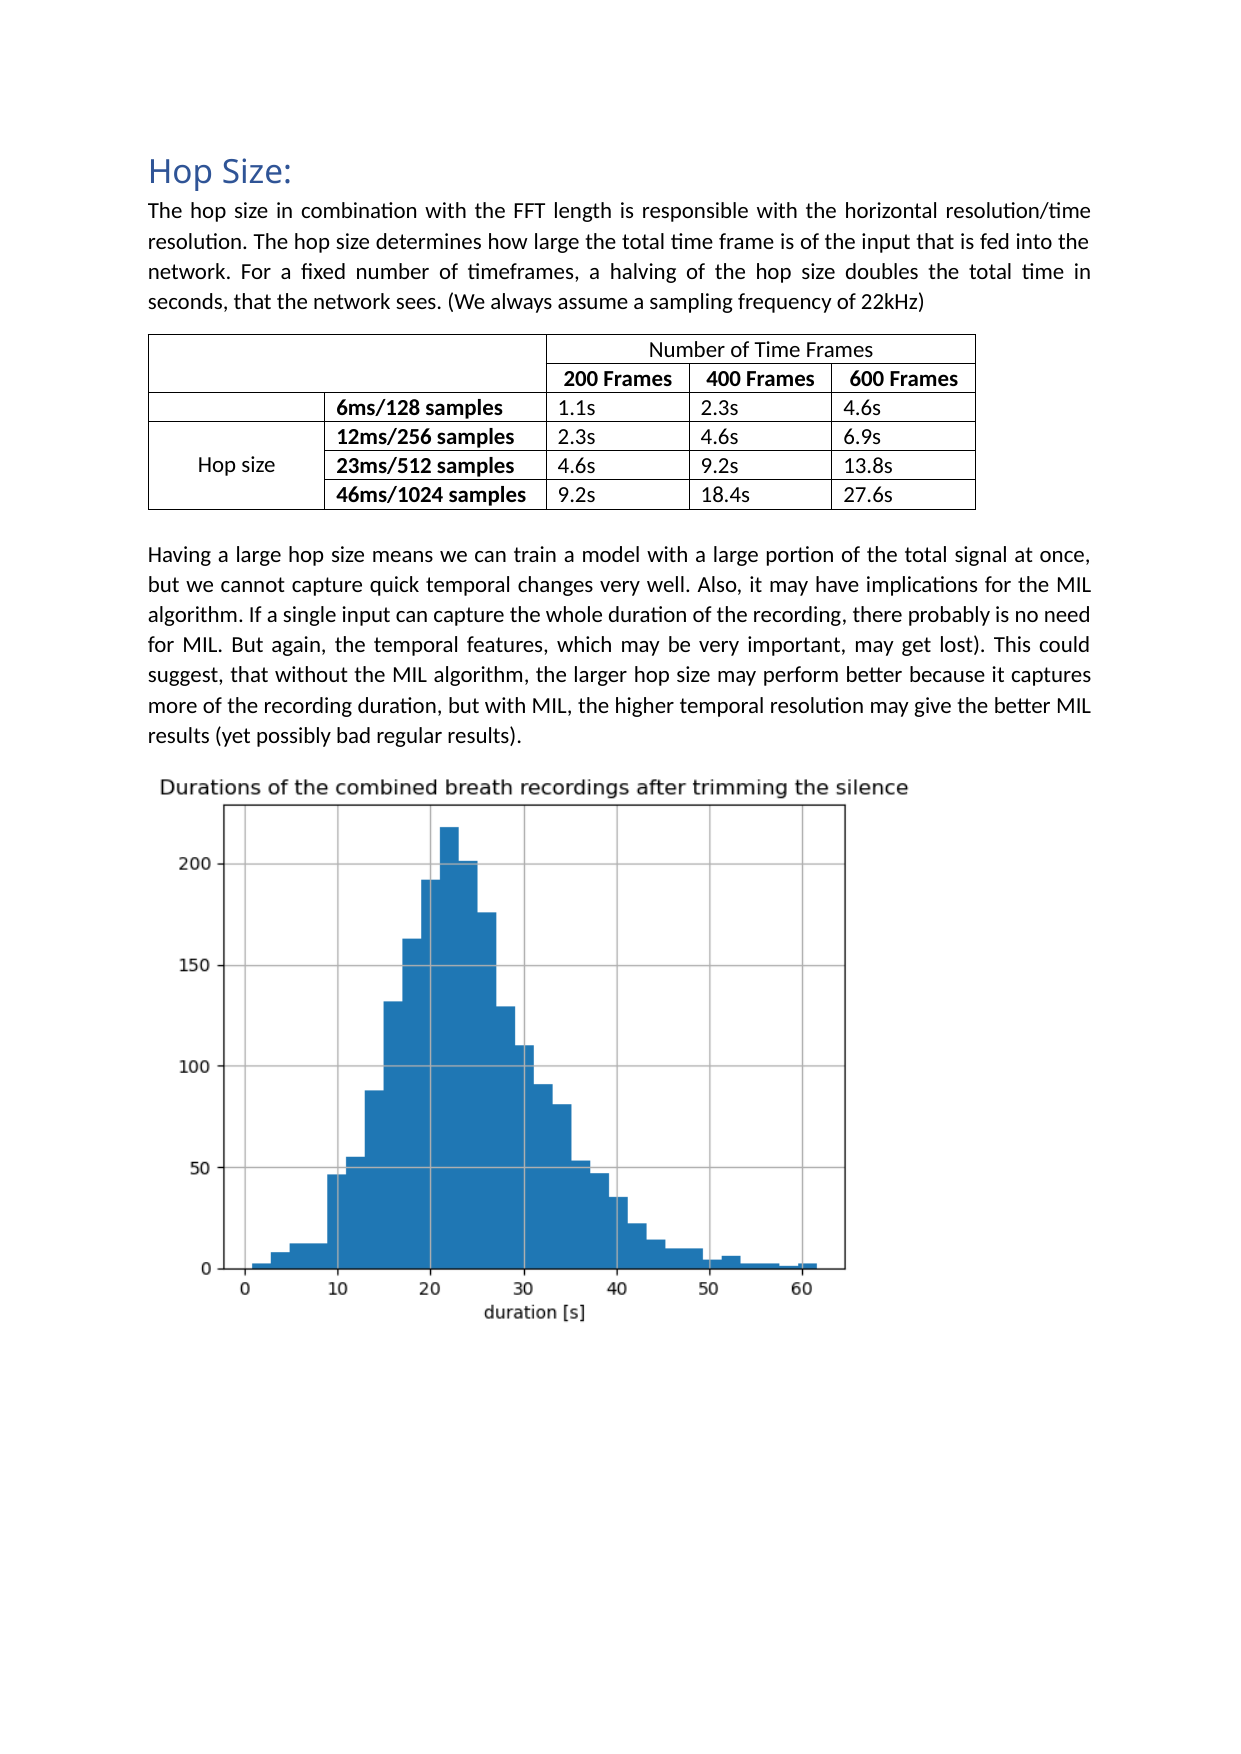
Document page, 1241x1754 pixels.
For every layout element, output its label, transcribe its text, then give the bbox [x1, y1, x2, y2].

table_cell 4.6s [832, 393, 975, 421]
table_cell 6.9s [832, 422, 975, 450]
table_cell 4.6s [690, 422, 831, 450]
table_cell [149, 393, 324, 421]
table_cell 27.6s [832, 480, 975, 508]
table_cell 600 Frames [832, 364, 975, 392]
text Having a large hop size means we can train a model with a large portion of the total signal at once, but we cannot capture quick temporal changes very well. Also, it may have implications for the MIL algorithm. If a single input can capture the whole duration of the recording, there probably is no need for MIL. But again, the temporal features, which may be very important, may get lost). This could suggest, that without the MIL algorithm, the larger hop size may perform better because it captures more of the recording duration, but with MIL, the higher temporal resolution may give the better MIL results (yet possibly bad regular results). [148, 509, 1093, 749]
table_header Number of Time Frames [547, 335, 975, 363]
table_cell 13.8s [832, 451, 975, 479]
table_cell 23ms/512 samples [325, 451, 546, 479]
subtitle Hop Size: [148, 148, 1093, 193]
table_cell 9.2s [547, 480, 689, 508]
text The hop size in combination with the FFT length is responsible with the horizontal resolution/time resolution. The hop size determines how large the total time frame is of the input that is fed into the network. For a fixed number of timeframes, a halving of the hop size doubles the total time in seconds, that the network sees. (We always assume a sampling frequency of 22kHz) [148, 197, 1093, 315]
table_cell 1.1s [547, 393, 689, 421]
table_header [149, 335, 546, 392]
table_cell 46ms/1024 samples [325, 480, 546, 508]
table_cell 6ms/128 samples [325, 393, 546, 421]
table_cell 2.3s [690, 393, 831, 421]
table_cell 2.3s [547, 422, 689, 450]
table_cell 400 Frames [690, 364, 831, 392]
table_cell 9.2s [690, 451, 831, 479]
table_cell Hop size [149, 422, 324, 508]
table_cell 12ms/256 samples [325, 422, 546, 450]
table_cell 18.4s [690, 480, 831, 508]
table_cell 4.6s [547, 451, 689, 479]
picture [147, 767, 921, 1335]
table_cell 200 Frames [547, 364, 689, 392]
